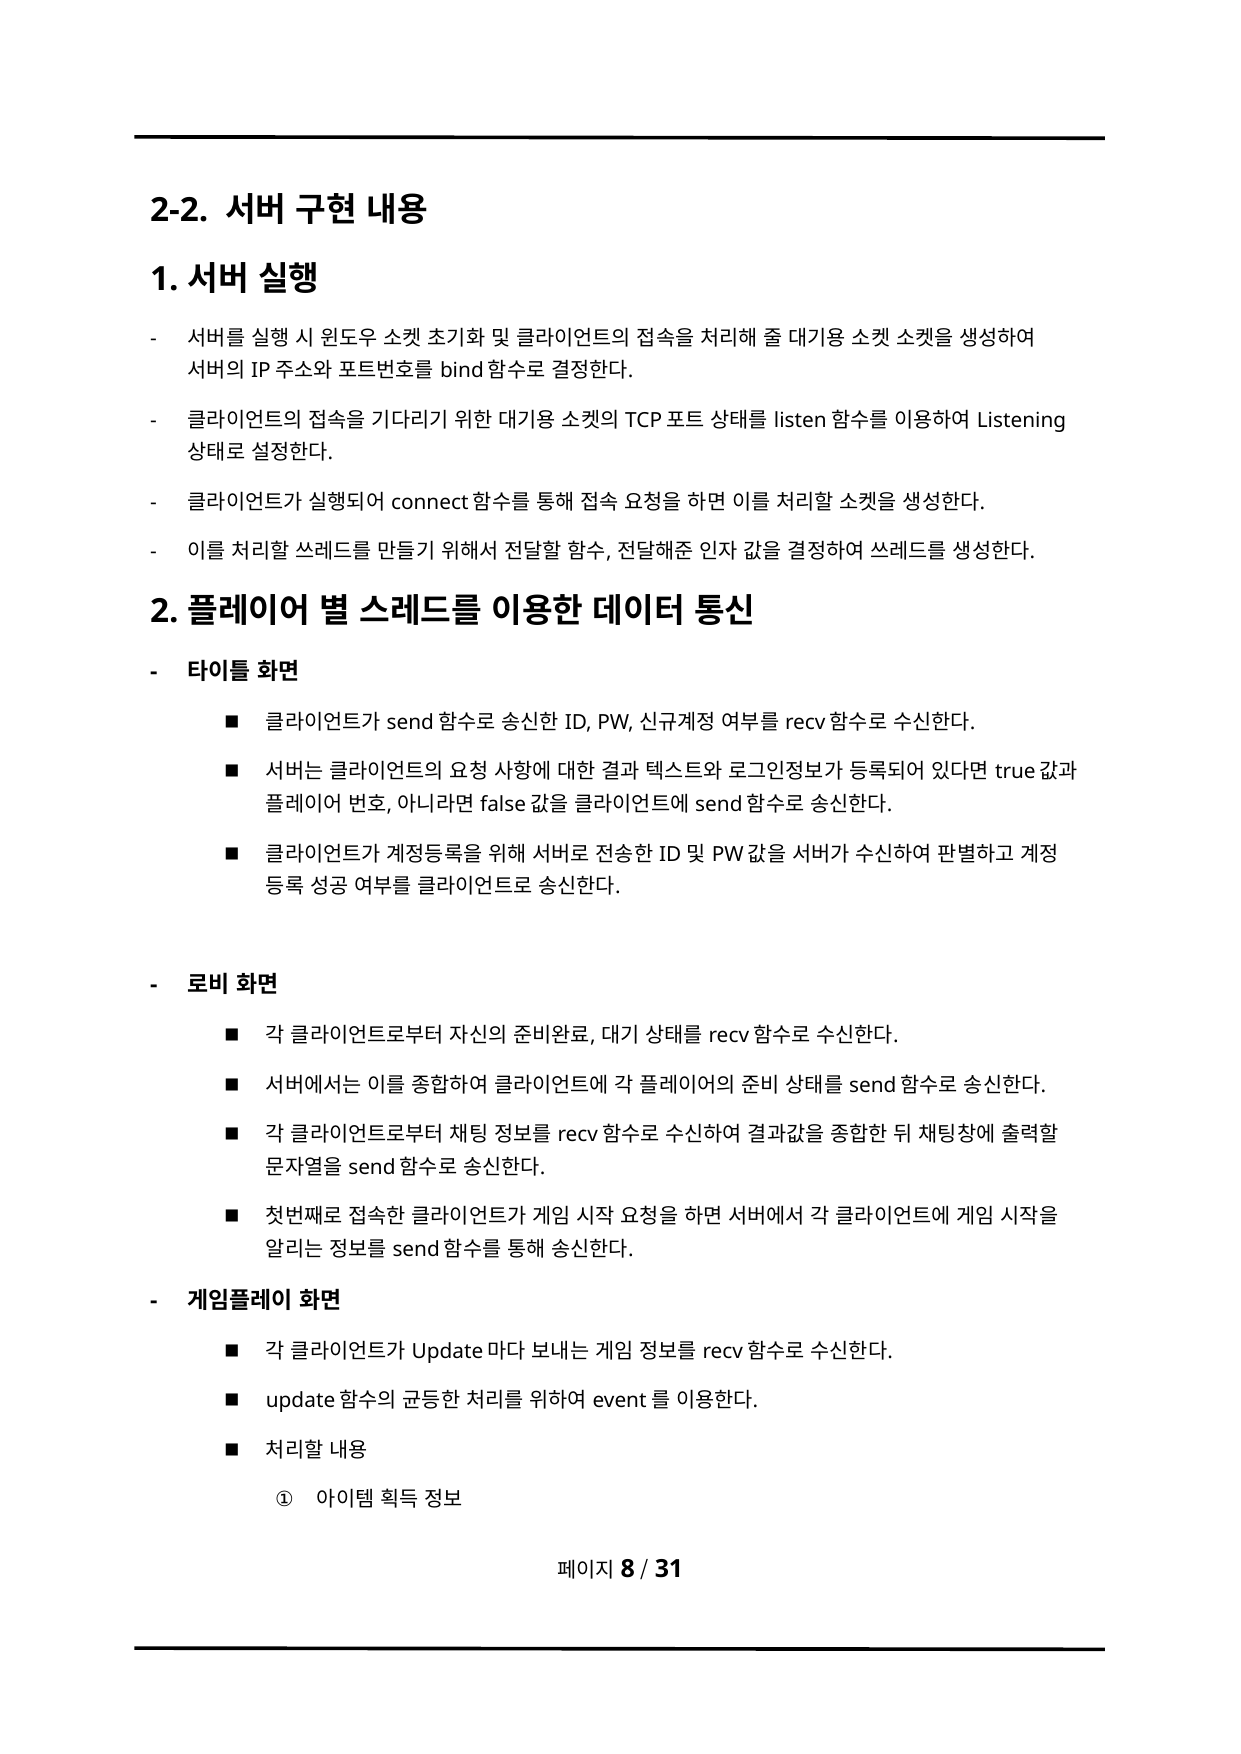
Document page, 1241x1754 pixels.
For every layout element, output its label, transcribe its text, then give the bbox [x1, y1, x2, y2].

list 서버는 클라이언트의 요청 사항에 대한 결과 텍스트와 로그인정보가 등록되어 있다면 true값과 플레이어 번호, 아니라면 false값을 클라이언트에 send함수로 송신한다. [224, 755, 1090, 818]
list 서버 구현 내용 [150, 183, 1090, 231]
list 클라이언트가 send함수로 송신한 ID, PW, 신규계정 여부를 recv함수로 수신한다. [224, 705, 1090, 736]
list 로비 화면 [150, 966, 1090, 999]
list 게임플레이 화면 [150, 1282, 1090, 1315]
list 타이틀 화면 [150, 653, 1090, 686]
list 클라이언트가 실행되어 connect함수를 통해 접속 요청을 하면 이를 처리할 소켓을 생성한다. [150, 485, 1090, 515]
list 클라이언트가 계정등록을 위해 서버로 전송한 ID 및 PW값을 서버가 수신하여 판별하고 계정 등록 성공 여부를 클라이언트로 송신한다. [224, 837, 1090, 900]
list 클라이언트의 접속을 기다리기 위한 대기용 소켓의 TCP포트 상태를 listen함수를 이용하여 Listening상태로 설정한다. [150, 403, 1090, 466]
text 1. 서버 실행 [150, 252, 1090, 300]
list 플레이어 별 스레드를 이용한 데이터 통신 [150, 584, 1090, 632]
list 아이템 획득 정보 [275, 1482, 1090, 1513]
list 각 클라이언트가 Update마다 보내는 게임 정보를 recv함수로 수신한다. [224, 1334, 1090, 1364]
list 이를 처리할 쓰레드를 만들기 위해서 전달할 함수, 전달해준 인자 값을 결정하여 쓰레드를 생성한다. [150, 534, 1090, 565]
list 각 클라이언트로부터 자신의 준비완료, 대기 상태를 recv함수로 수신한다. [224, 1019, 1090, 1049]
list update함수의 균등한 처리를 위하여 event를 이용한다. [224, 1383, 1090, 1414]
list 서버를 실행 시 윈도우 소켓 초기화 및 클라이언트의 접속을 처리해 줄 대기용 소켓 소켓을 생성하여 서버의 IP주소와 포트번호를 bind함수로 결정한다. [150, 321, 1090, 384]
list 서버에서는 이를 종합하여 클라이언트에 각 플레이어의 준비 상태를 send함수로 송신한다. [224, 1068, 1090, 1098]
list 처리할 내용 [224, 1433, 1090, 1463]
list 각 클라이언트로부터 채팅 정보를 recv함수로 수신하여 결과값을 종합한 뒤 채팅창에 출력할 문자열을 send함수로 송신한다. [224, 1117, 1090, 1181]
list 첫번째로 접속한 클라이언트가 게임 시작 요청을 하면 서버에서 각 클라이언트에 게임 시작을 알리는 정보를 send함수를 통해 송신한다. [224, 1199, 1090, 1262]
